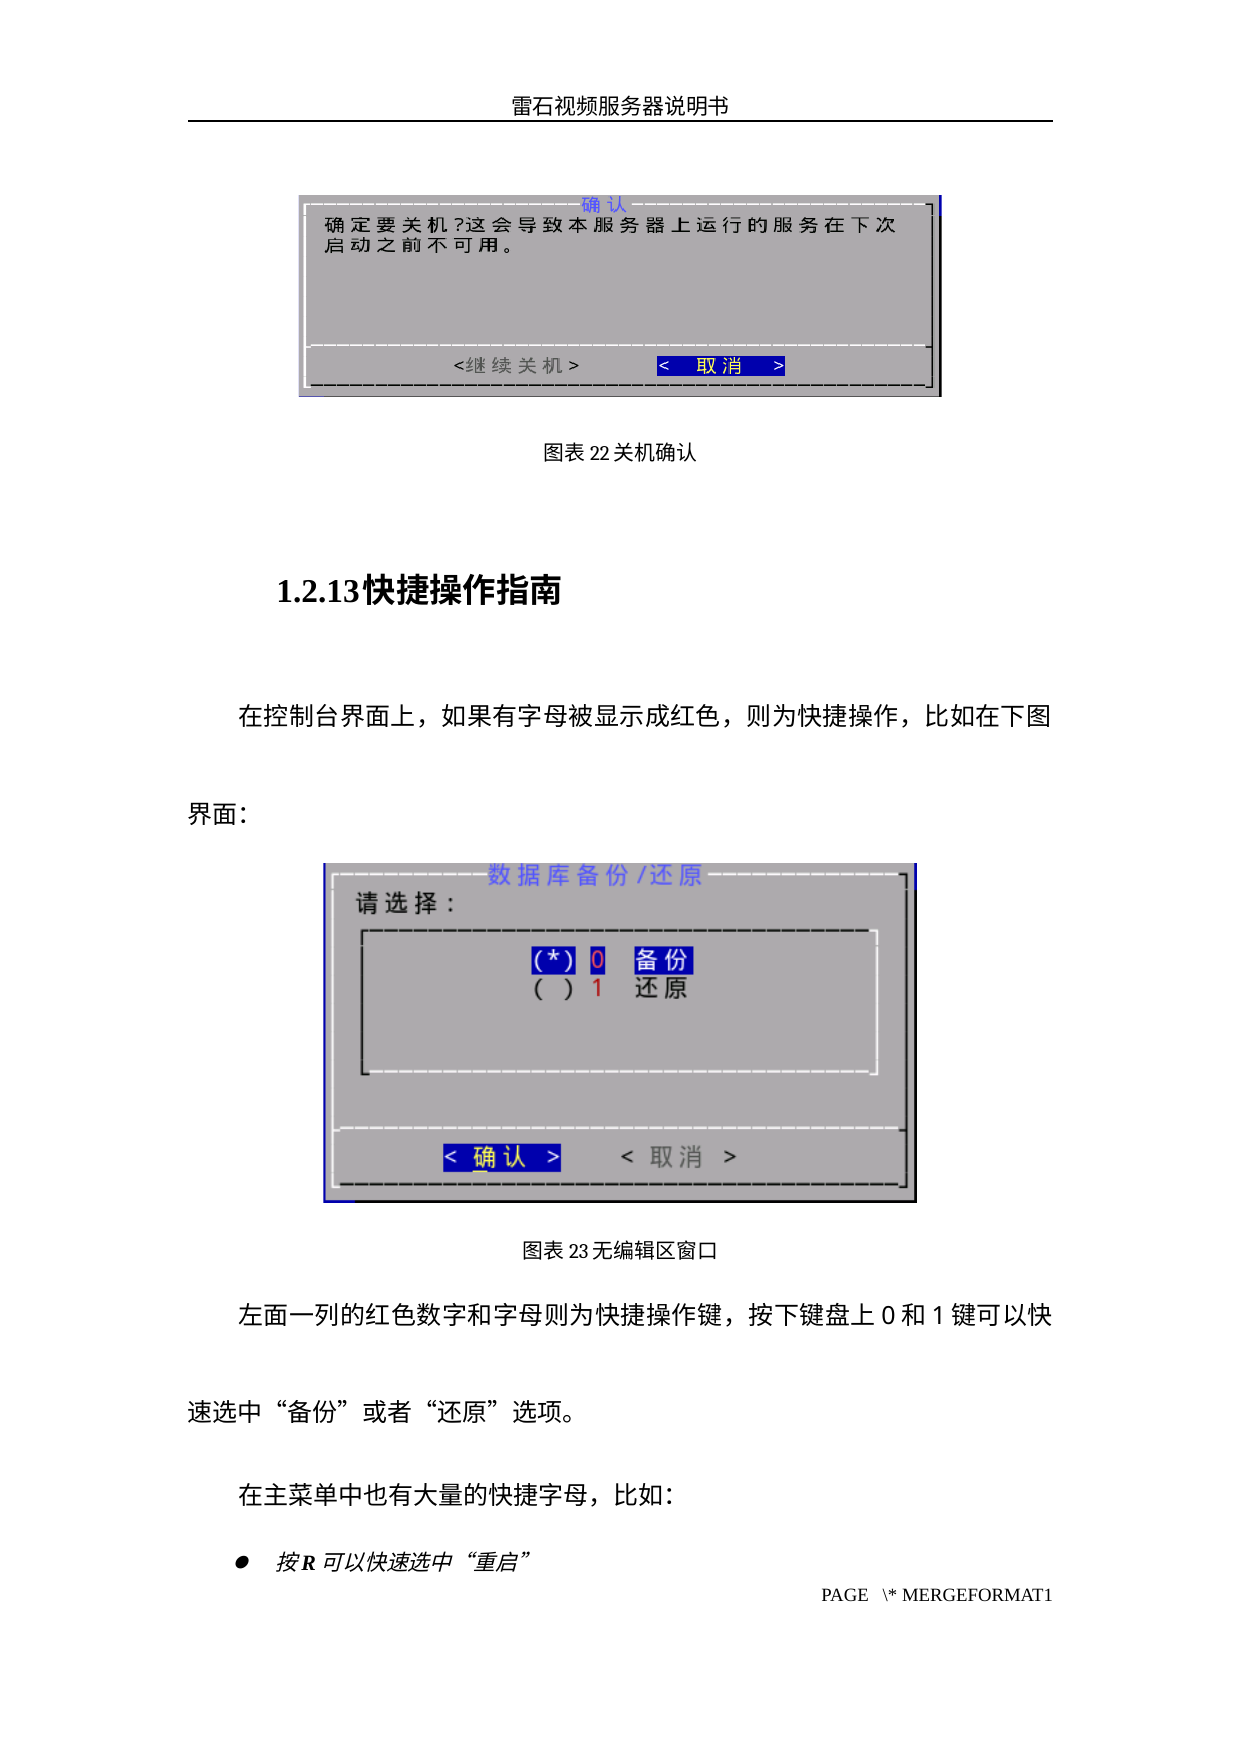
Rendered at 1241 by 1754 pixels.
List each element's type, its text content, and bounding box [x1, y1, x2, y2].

picture [323, 863, 917, 1203]
text 在控制台界面上，如果有字母被显示成红色，则为快捷操作，比如在下图界面： [187, 682, 1053, 845]
text 图表 23无编辑区窗口 [187, 1233, 1053, 1266]
picture [298, 195, 942, 397]
list 按R可以快速选中“重启” [187, 1544, 1053, 1577]
text 在主菜单中也有大量的快捷字母，比如： [187, 1461, 1053, 1526]
text 左面一列的红色数字和字母则为快捷操作键，按下键盘上0和1键可以快速选中“备份”或者“还原”选项。 [187, 1281, 1053, 1443]
subtitle 快捷操作指南 [276, 555, 1053, 620]
text 图表 22关机确认 [187, 435, 1053, 468]
